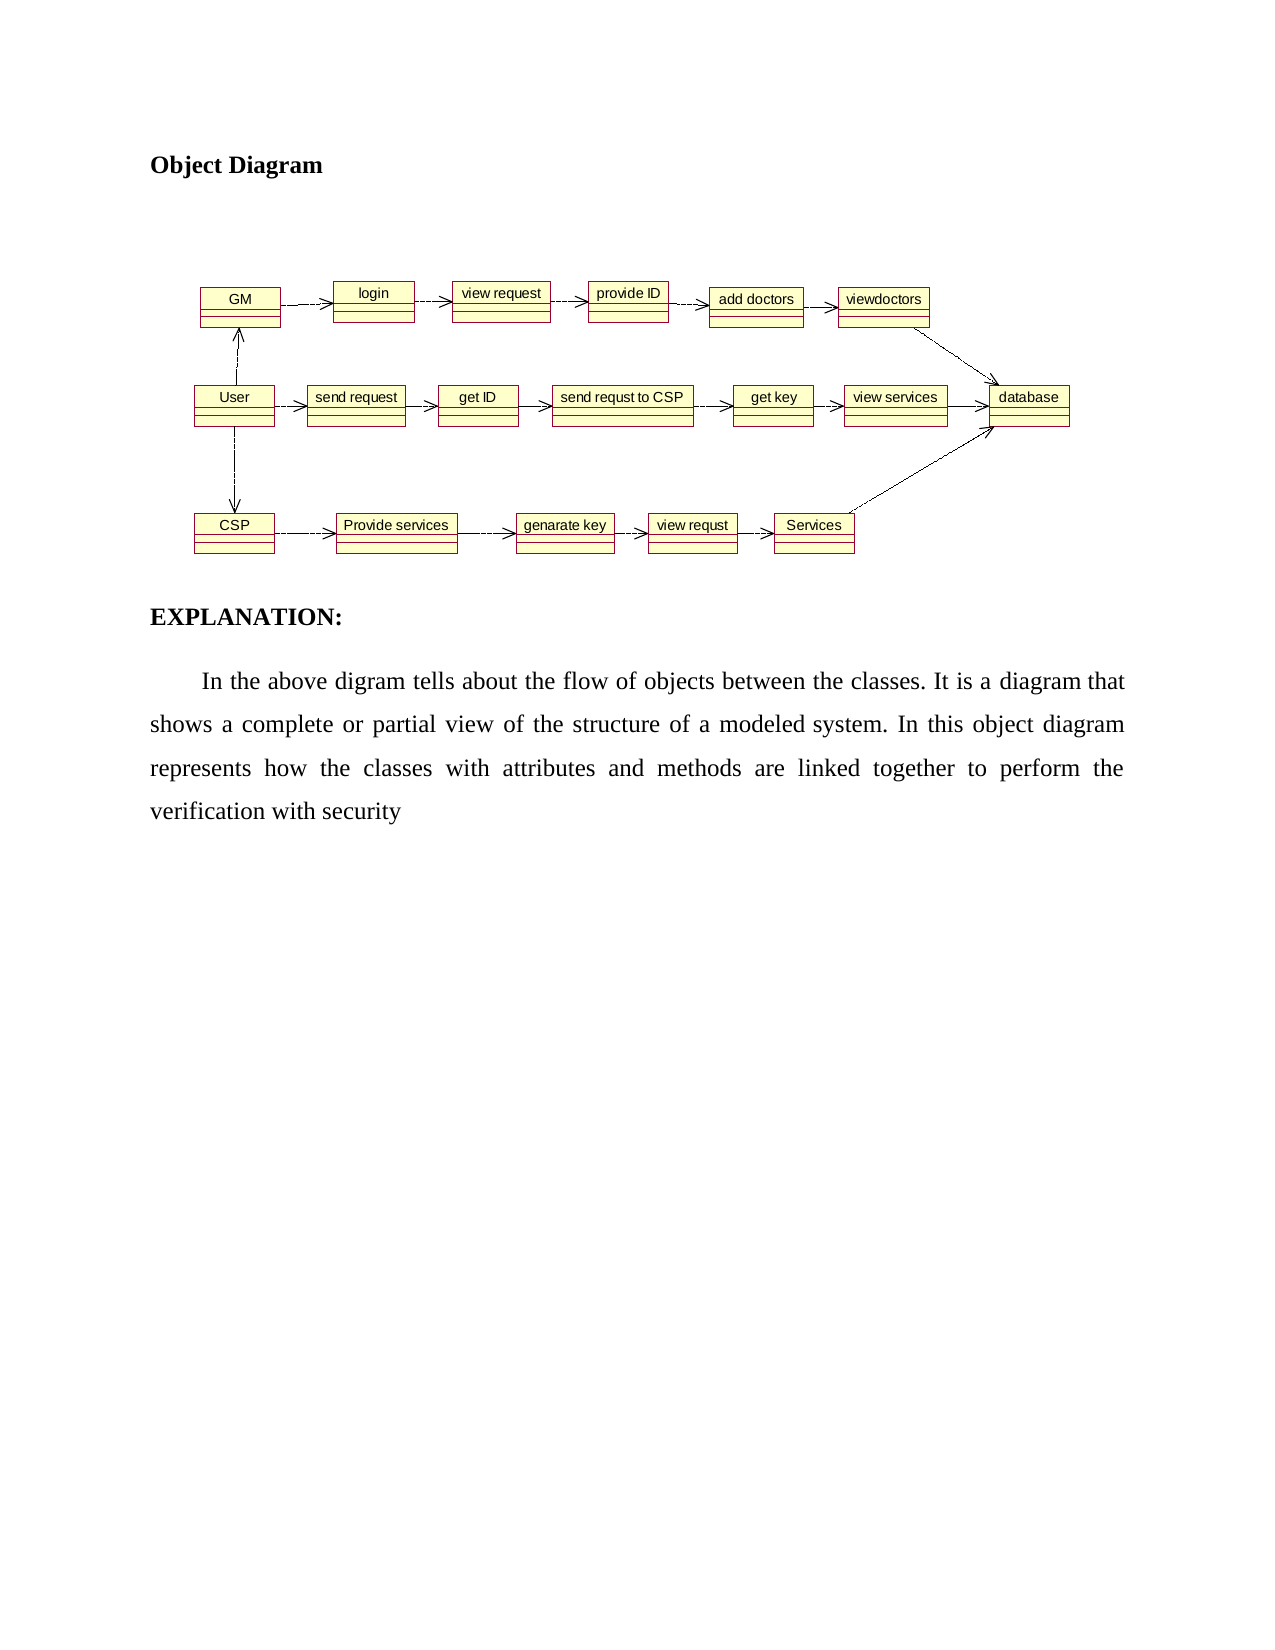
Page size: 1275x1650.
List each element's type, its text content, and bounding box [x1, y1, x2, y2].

text EXPLANATION: [150, 602, 1125, 631]
text Object Diagram [150, 150, 1125, 179]
text In the above digram tells about the flow of objects between the classes. It is a diagram that shows a complete or partial view of the structure of a modeled system. In this object diagram represents how the classes with attributes and methods are linked together to perform the verification with security [150, 666, 1125, 824]
